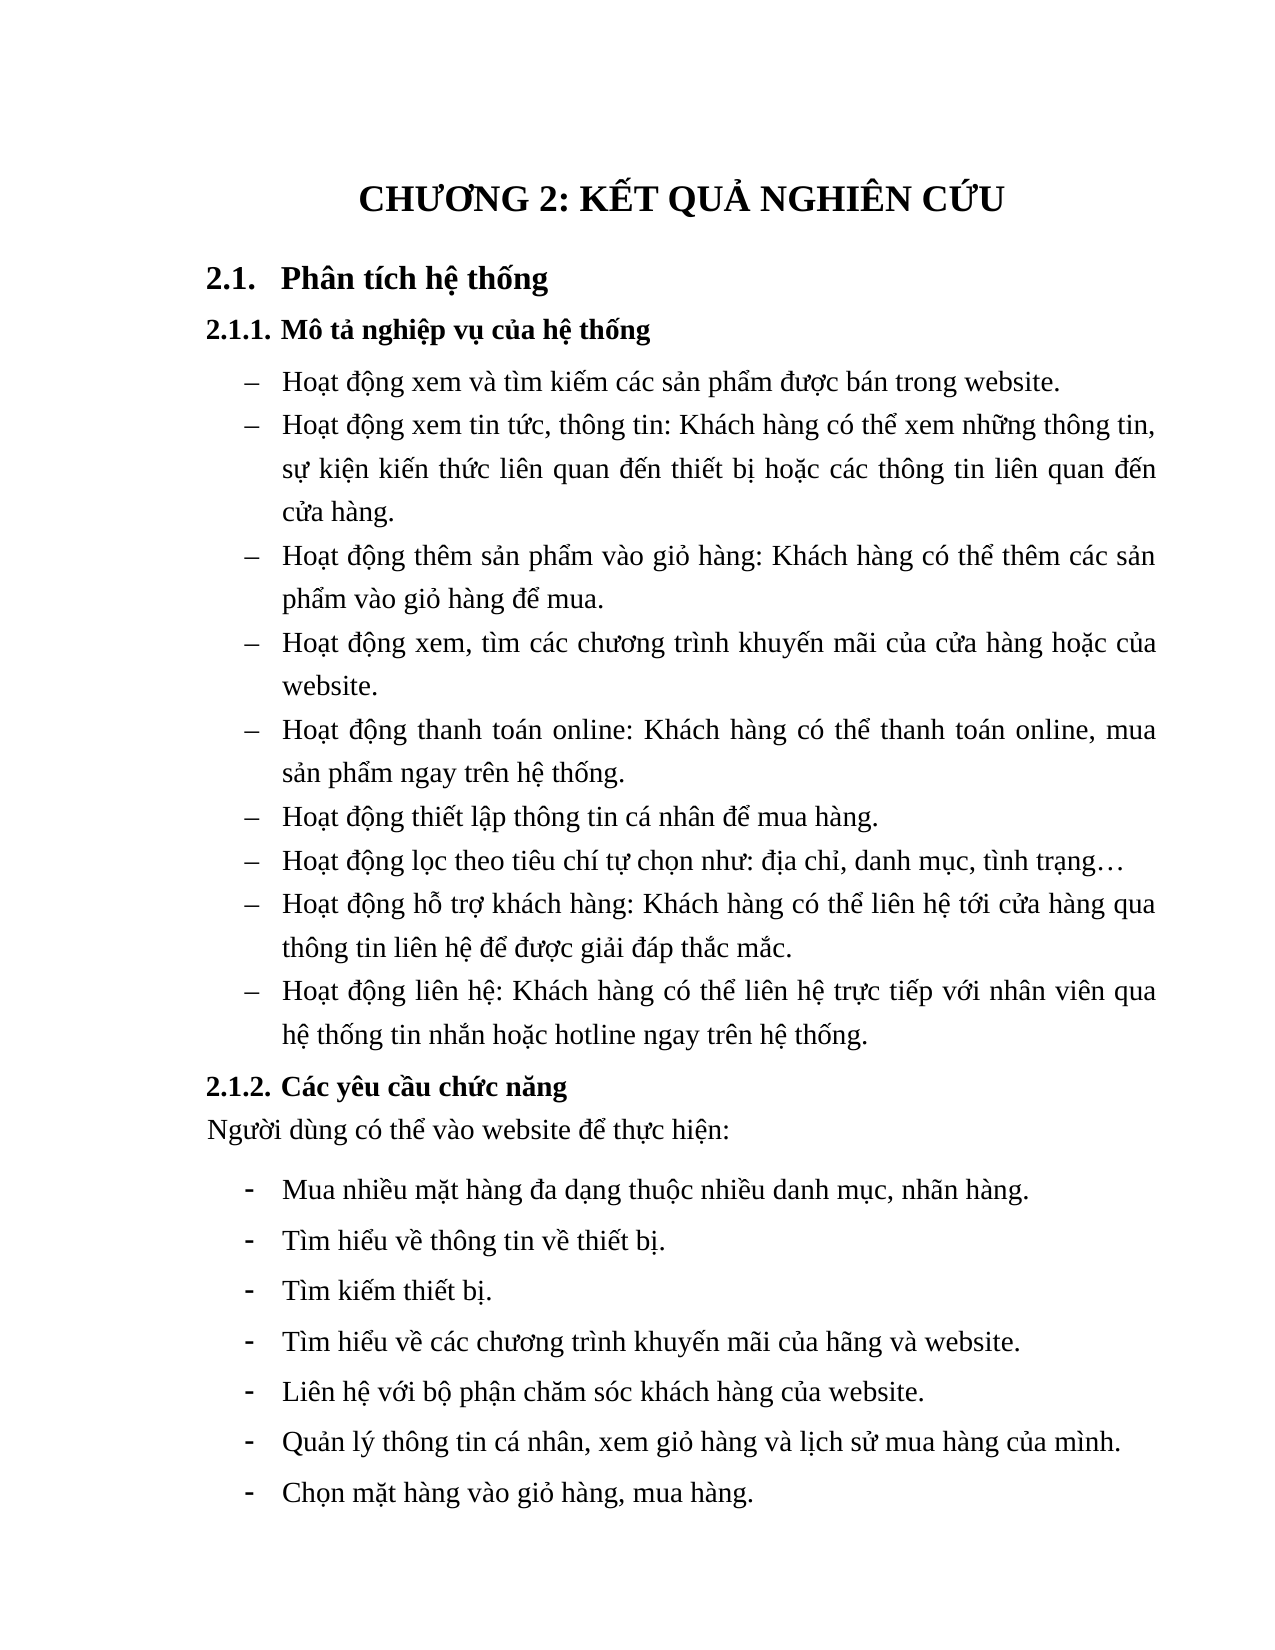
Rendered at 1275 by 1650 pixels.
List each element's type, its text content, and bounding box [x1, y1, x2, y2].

text Người dùng có thể vào website để thực hiện: [207, 1112, 1157, 1146]
subtitle Mô tả nghiệp vụ của hệ thống [206, 312, 1157, 345]
list Hoạt động thanh toán online: Khách hàng có thể thanh toán online, mua sản phẩm ngay trên hệ thống. [244, 712, 1157, 789]
list Hoạt động thêm sản phẩm vào giỏ hàng: Khách hàng có thể thêm các sản phẩm vào giỏ hàng để mua. [244, 538, 1157, 615]
list Hoạt động hỗ trợ khách hàng: Khách hàng có thể liên hệ tới cửa hàng qua thông tin liên hệ để được giải đáp thắc mắc. [244, 886, 1157, 963]
list Hoạt động xem tin tức, thông tin: Khách hàng có thể xem những thông tin, sự kiện kiến thức liên quan đến thiết bị hoặc các thông tin liên quan đến cửa hàng. [244, 407, 1157, 528]
subtitle CHƯƠNG 2: KẾT QUẢ NGHIÊN CỨU [207, 177, 1157, 220]
list Mua nhiều mặt hàng đa dạng thuộc nhiều danh mục, nhãn hàng. [244, 1172, 1157, 1206]
list Hoạt động liên hệ: Khách hàng có thể liên hệ trực tiếp với nhân viên qua hệ thống tin nhắn hoặc hotline ngay trên hệ thống. [244, 973, 1157, 1050]
list Tìm hiểu về thông tin về thiết bị. [244, 1223, 1157, 1257]
list Chọn mặt hàng vào giỏ hàng, mua hàng. [244, 1475, 1157, 1509]
list Tìm hiểu về các chương trình khuyến mãi của hãng và website. [244, 1324, 1157, 1357]
subtitle Phân tích hệ thống [206, 258, 1157, 296]
list Tìm kiếm thiết bị. [244, 1273, 1157, 1307]
subtitle Các yêu cầu chức năng [206, 1069, 1157, 1102]
list Hoạt động lọc theo tiêu chí tự chọn như: địa chỉ, danh mục, tình trạng… [244, 843, 1157, 876]
list Hoạt động xem và tìm kiếm các sản phẩm được bán trong website. [244, 364, 1157, 397]
list Hoạt động xem, tìm các chương trình khuyến mãi của cửa hàng hoặc của website. [244, 625, 1157, 702]
list Hoạt động thiết lập thông tin cá nhân để mua hàng. [244, 799, 1157, 833]
list Quản lý thông tin cá nhân, xem giỏ hàng và lịch sử mua hàng của mình. [244, 1424, 1157, 1458]
list Liên hệ với bộ phận chăm sóc khách hàng của website. [244, 1374, 1157, 1408]
